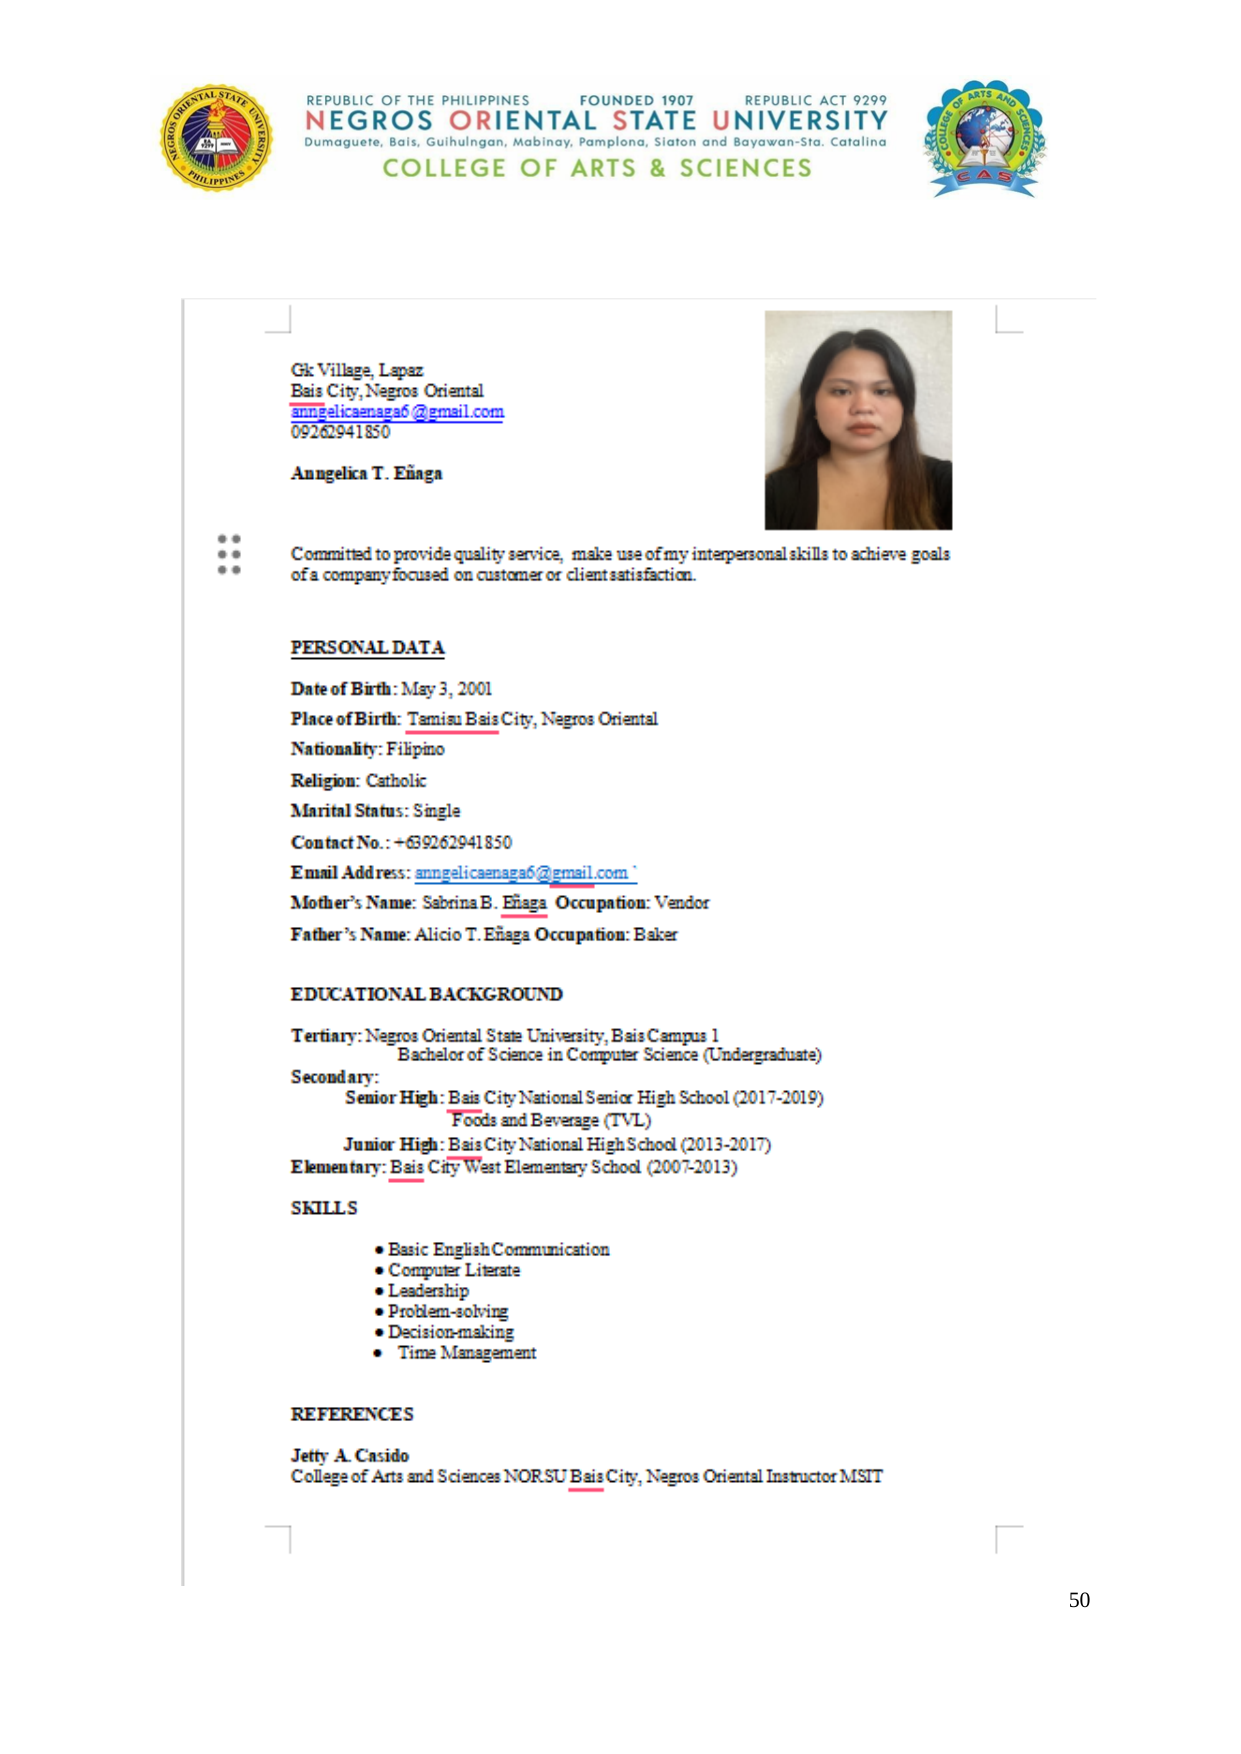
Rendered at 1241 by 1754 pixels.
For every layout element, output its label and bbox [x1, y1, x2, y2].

picture [150, 75, 1050, 200]
picture [181, 298, 1097, 1586]
